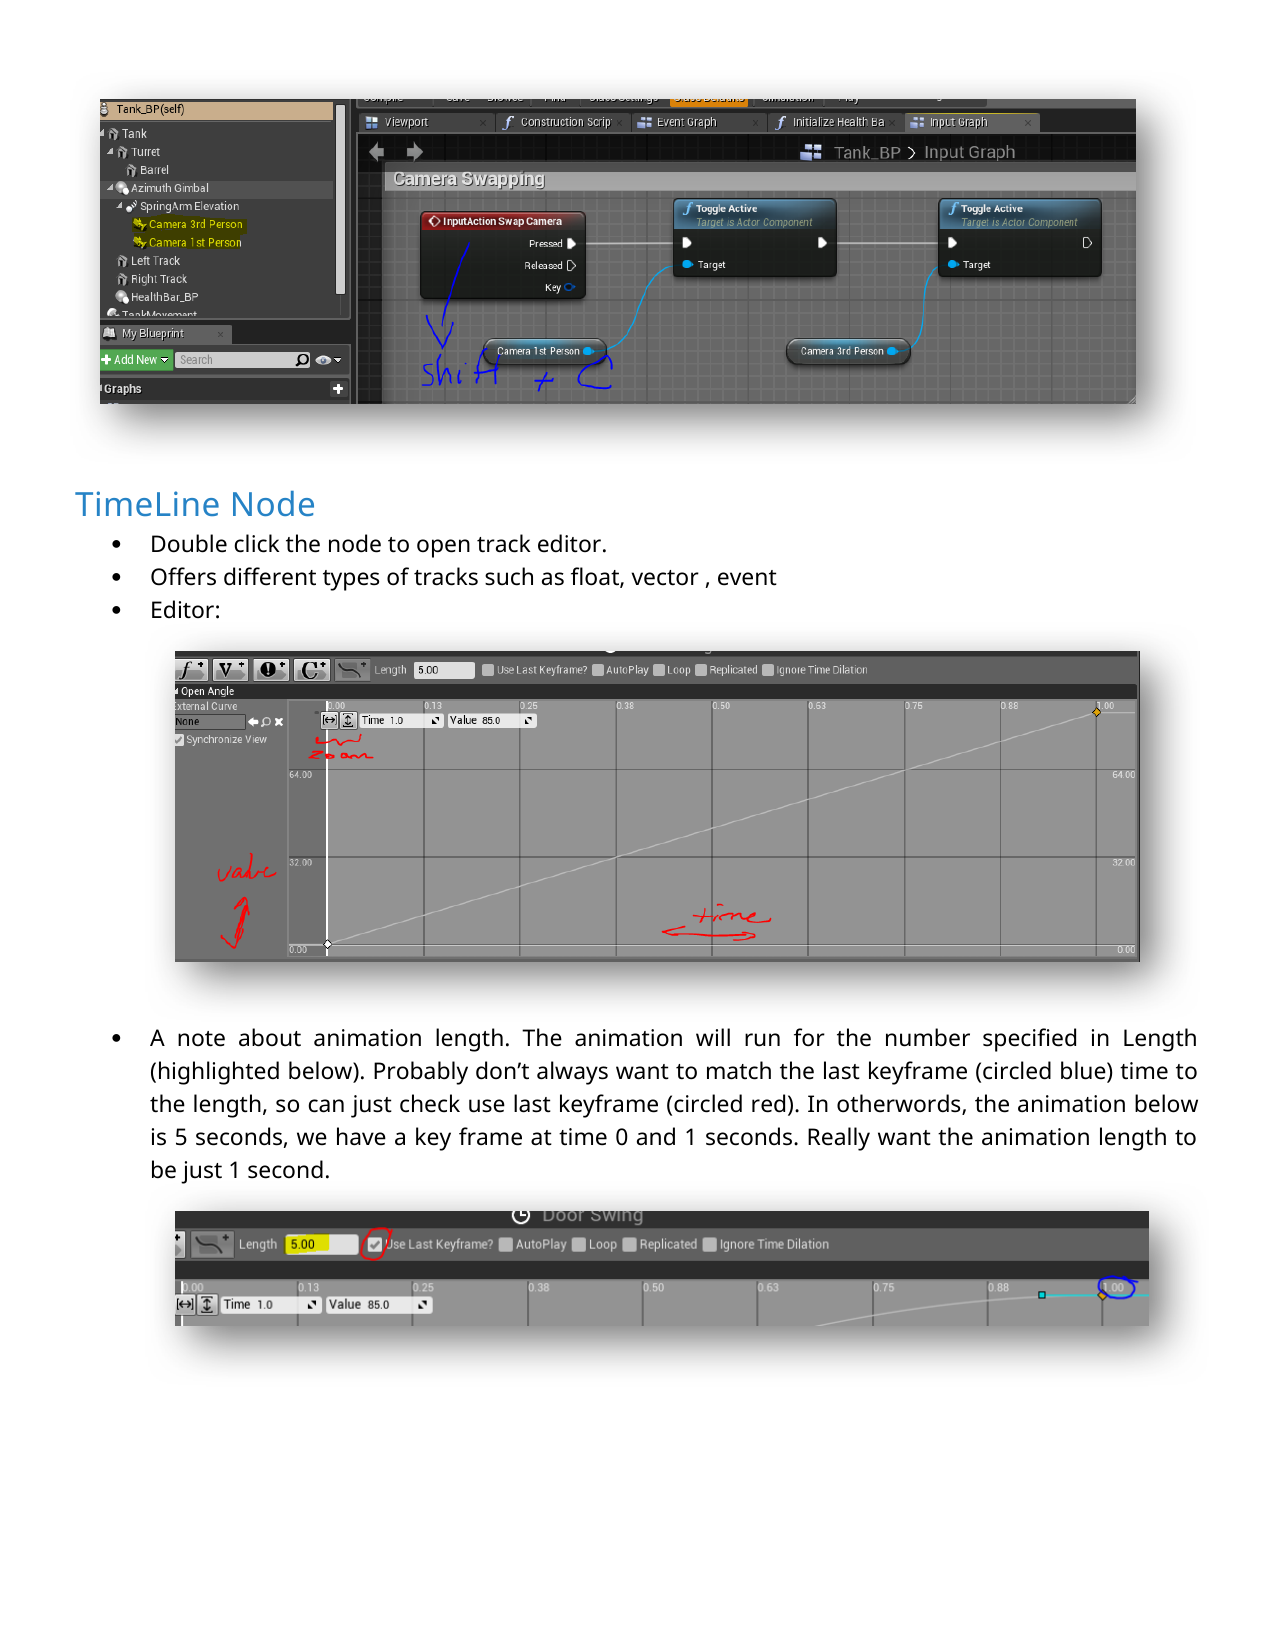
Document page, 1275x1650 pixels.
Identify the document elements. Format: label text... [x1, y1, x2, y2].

list A note about animation length. The animation will run for the number specified in Length (highlighted below). Probably don’t always want to match the last keyframe (circled blue) time to the length, so can just check use last keyframe (circled red). In otherwords, the animation below is 5 seconds, we have a key frame at time 0 and 1 seconds. Really want the animation length to be just 1 second. [112, 1022, 1200, 1185]
picture [100, 99, 1136, 404]
picture [175, 1211, 1149, 1326]
list Double click the node to open track editor. [112, 528, 1200, 560]
table_cell CPP File [166, 643, 1179, 1000]
subtitle TimeLine Node [75, 481, 1200, 526]
picture [175, 651, 1140, 962]
list Offers different types of tracks such as float, vector , event [112, 561, 1200, 592]
